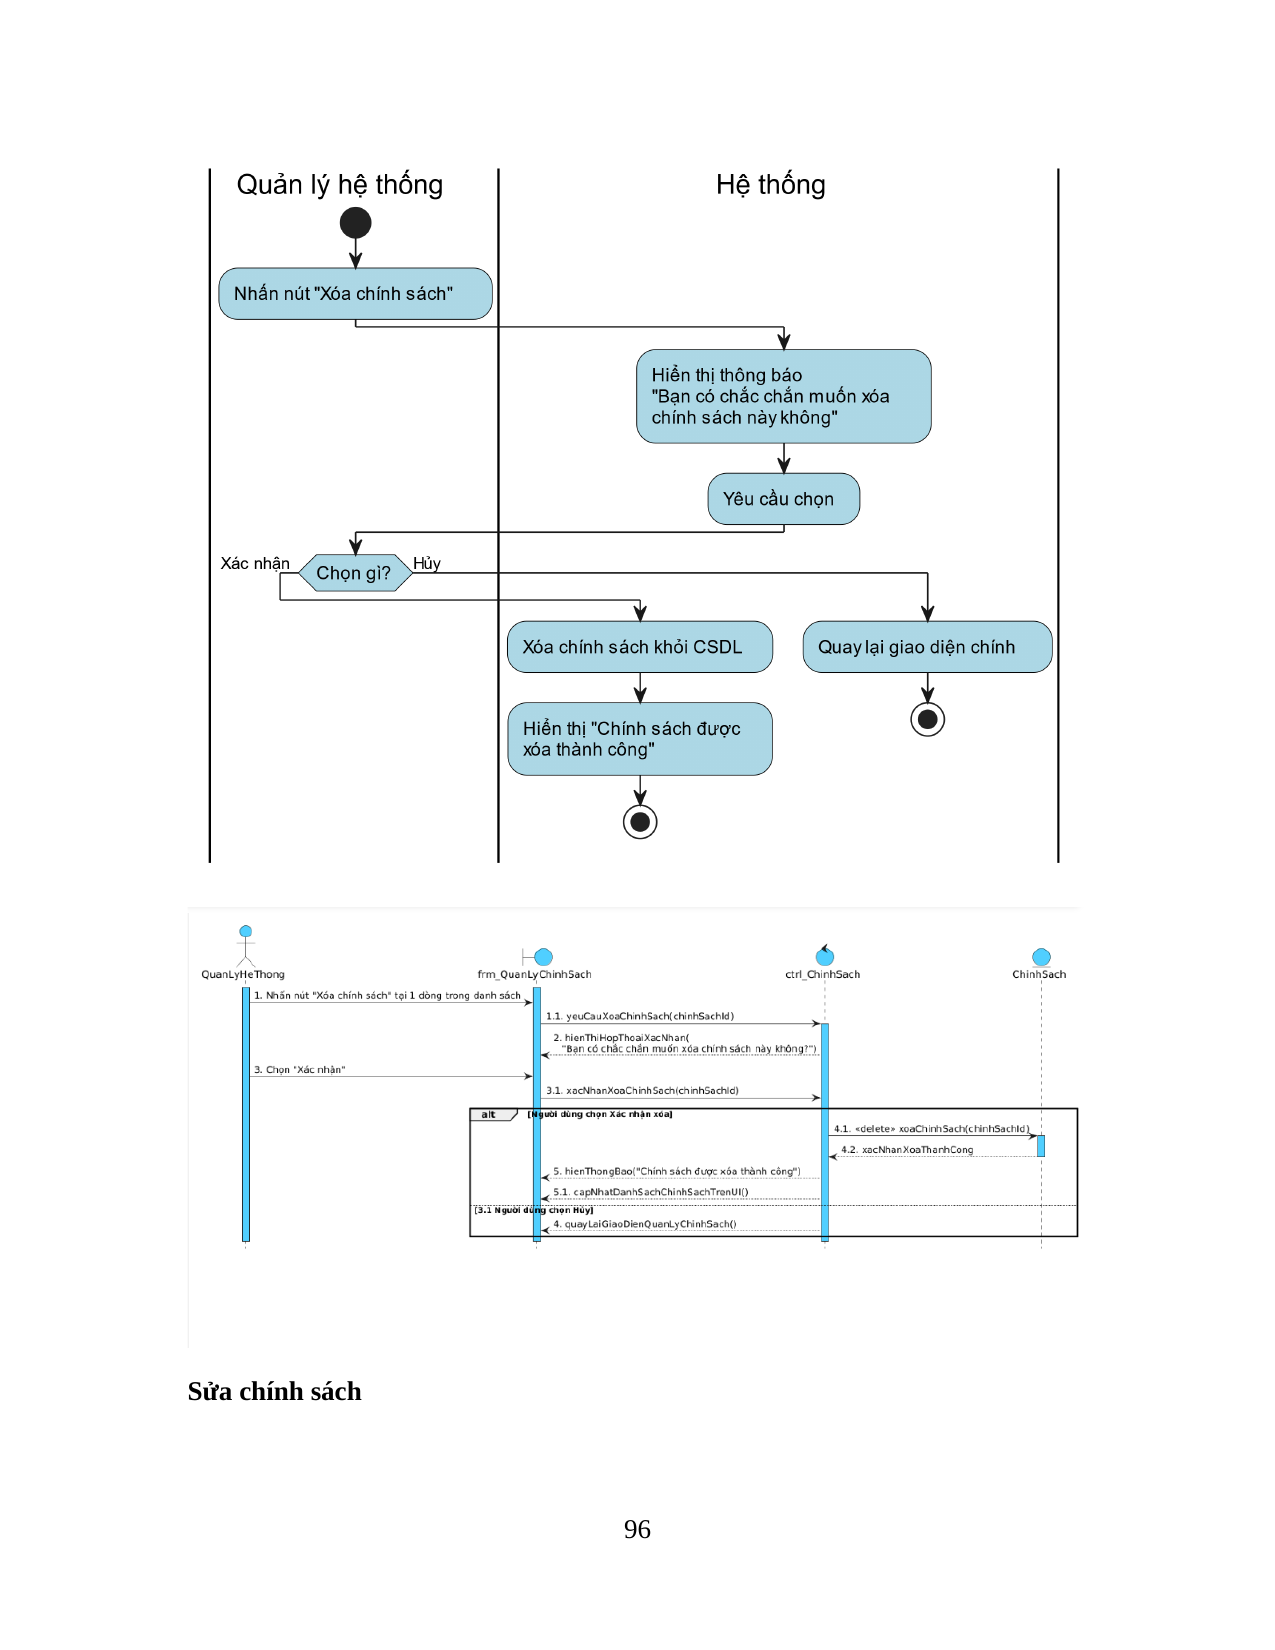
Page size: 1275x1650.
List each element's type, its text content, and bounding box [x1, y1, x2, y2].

picture [187, 150, 1088, 880]
text Sửa chính sách [187, 1375, 1087, 1406]
picture [187, 907, 1088, 1348]
